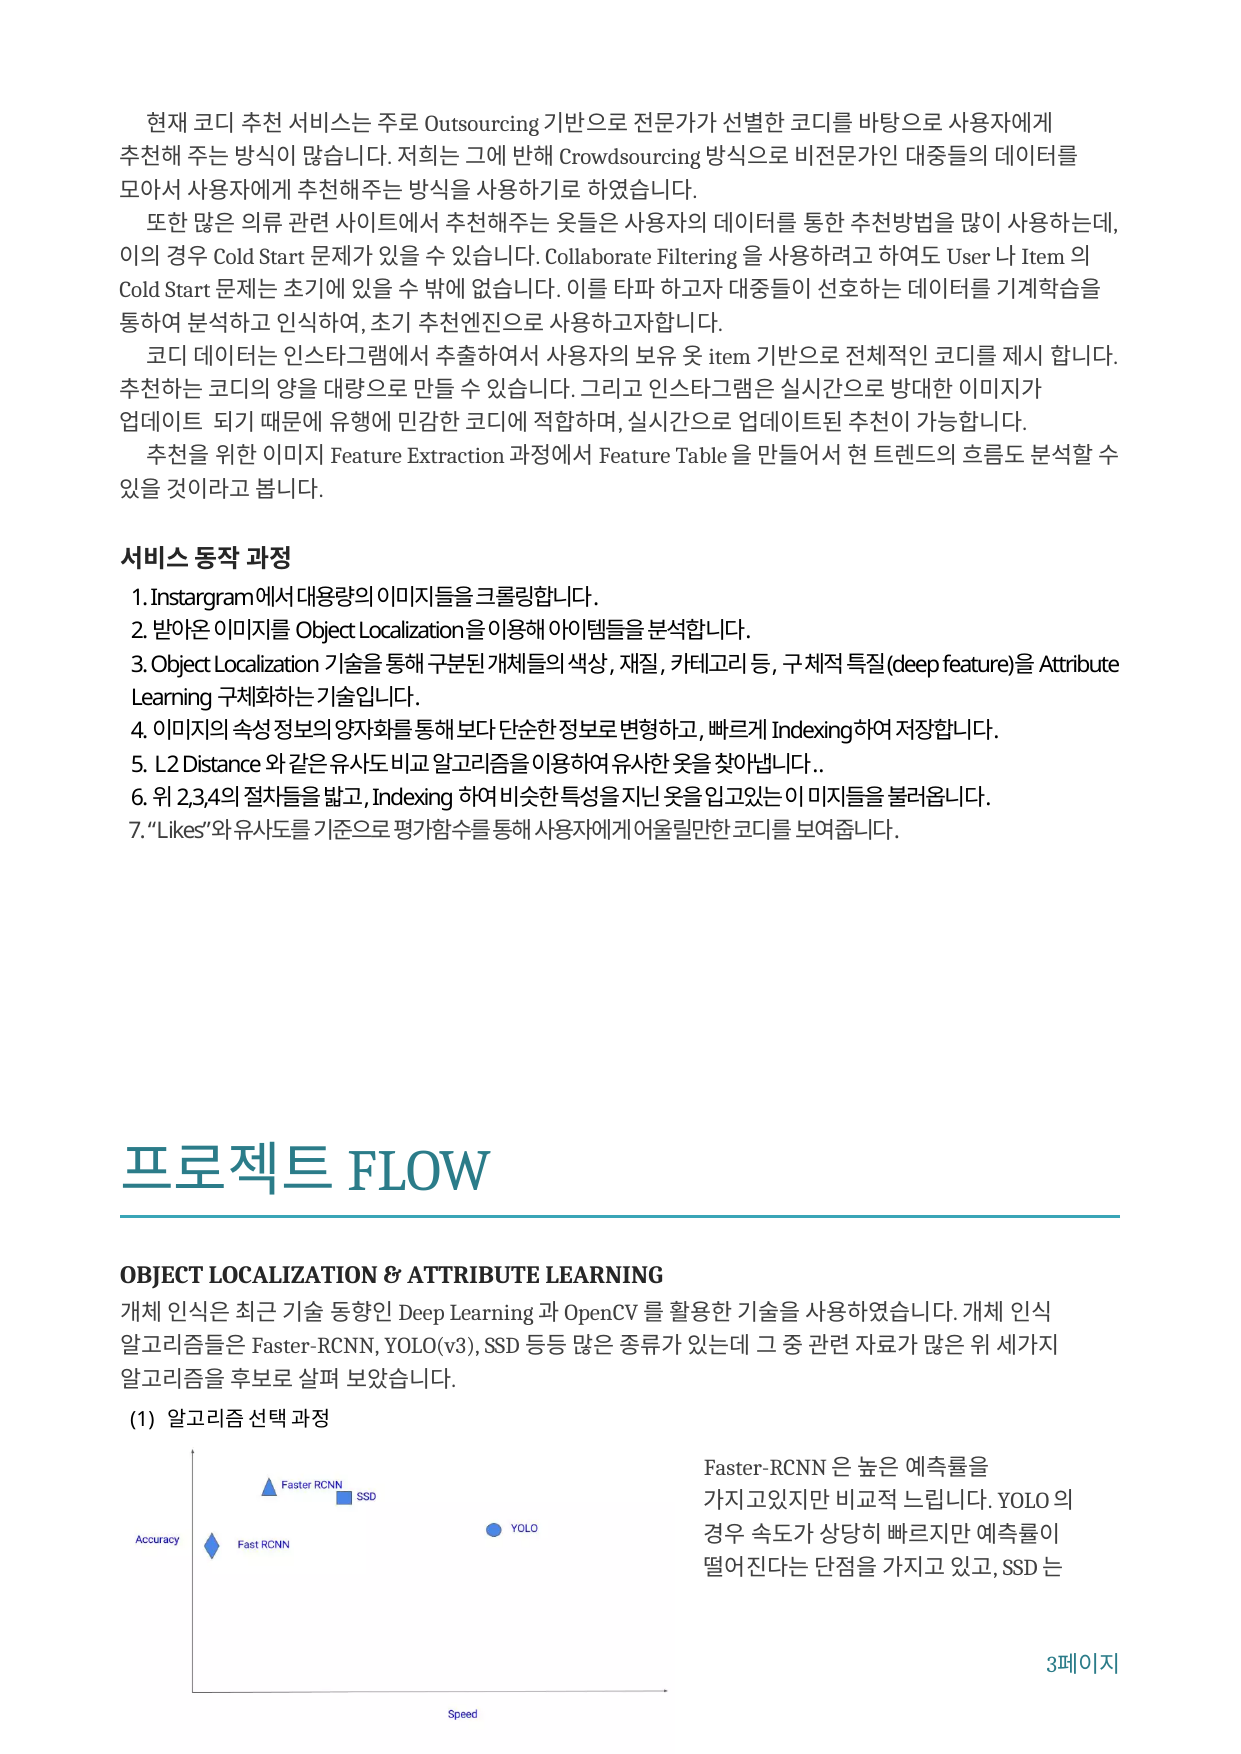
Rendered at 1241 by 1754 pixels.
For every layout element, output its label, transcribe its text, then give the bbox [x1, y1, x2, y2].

list 알고리즘 선택 과정 [130, 1402, 1120, 1432]
subtitle object localization & Attribute learning [120, 1261, 1120, 1290]
list 또한 많은 의류 관련 사이트에서 추천해주는 옷들은 사용자의 데이터를 통한 추천방법을 많이 사용하는데, 이의 경우 Cold Start 문제가 있을 수 있습니다. Collaborate Filtering을 사용하려고 하여도 User나 Item의 Cold Start문제는 초기에 있을 수 밖에 없습니다. 이를 타파 하고자 대중들이 선호하는 데이터를 기계학습을 통하여 분석하고 인식하여, 초기 추천엔진으로 사용하고자합니다. [119, 205, 1120, 338]
list 추천을 위한 이미지 Feature Extraction과정에서 Feature Table을 만들어서 현 트렌드의 흐름도 분석할 수 있을 것이라고 봅니다. [119, 437, 1120, 504]
text 개체 인식은 최근 기술 동향인 Deep Learning과 OpenCV를 활용한 기술을 사용하였습니다. 개체 인식 알고리즘들은 Faster-RCNN, YOLO(v3), SSD 등등 많은 종류가 있는데 그 중 관련 자료가 많은 위 세가지 알고리즘을 후보로 살펴 보았습니다. [120, 1294, 1120, 1394]
list 코디 데이터는 인스타그램에서 추출하여서 사용자의 보유 옷 item 기반으로 전체적인 코디를 제시 합니다. 추천하는 코디의 양을 대량으로 만들 수 있습니다. 그리고 인스타그램은 실시간으로 방대한 이미지가 업데이트 되기 때문에 유행에 민감한 코디에 적합하며, 실시간으로 업데이트된 추천이 가능합니다. [119, 338, 1120, 437]
picture [130, 1447, 675, 1754]
subtitle 서비스 동작 과정 [120, 538, 1120, 575]
text 2. 받아온 이미지를 Object Localization을 이용해 아이템들을 분석합니다. [131, 612, 1120, 646]
text 5. L2 Distance 와 같은 유사도 비교 알고리즘을 이용하여 유사한 옷을 찾아냅니다.. [131, 746, 1120, 779]
subtitle 프로젝트 FLOW [120, 1122, 1120, 1215]
text 3. Object Localization 기술을 통해 구분된 개체들의 색상, 재질, 카테고리 등, 구 체적 특질(deep feature)을 Attribute Learning 구체화하는 기술입니다. [131, 646, 1120, 712]
list 7. “Likes”와 유사도를 기준으로 평가함수를 통해 사용자에게 어울릴만한 코디를 보여줍니다. [120, 812, 1120, 846]
text 4. 이미지의 속성 정보의 양자화를 통해 보다 단순한 정보로 변형하고, 빠르게 Indexing하여 저장합니다. [131, 712, 1120, 746]
list 현재 코디 추천 서비스는 주로 Outsourcing기반으로 전문가가 선별한 코디를 바탕으로 사용자에게 추천해 주는 방식이 많습니다. 저희는 그에 반해 Crowdsourcing방식으로 비전문가인 대중들의 데이터를 모아서 사용자에게 추천해주는 방식을 사용하기로 하였습니다. [119, 105, 1120, 205]
text 1. Instargram에서 대용량의 이미지들을 크롤링합니다. [131, 579, 1120, 612]
text 6. 위 2,3,4의 절차들을 밟고, Indexing 하여 비슷한 특성을 지닌 옷을 입고있는 이 미지들을 불러옵니다. [131, 779, 1120, 812]
